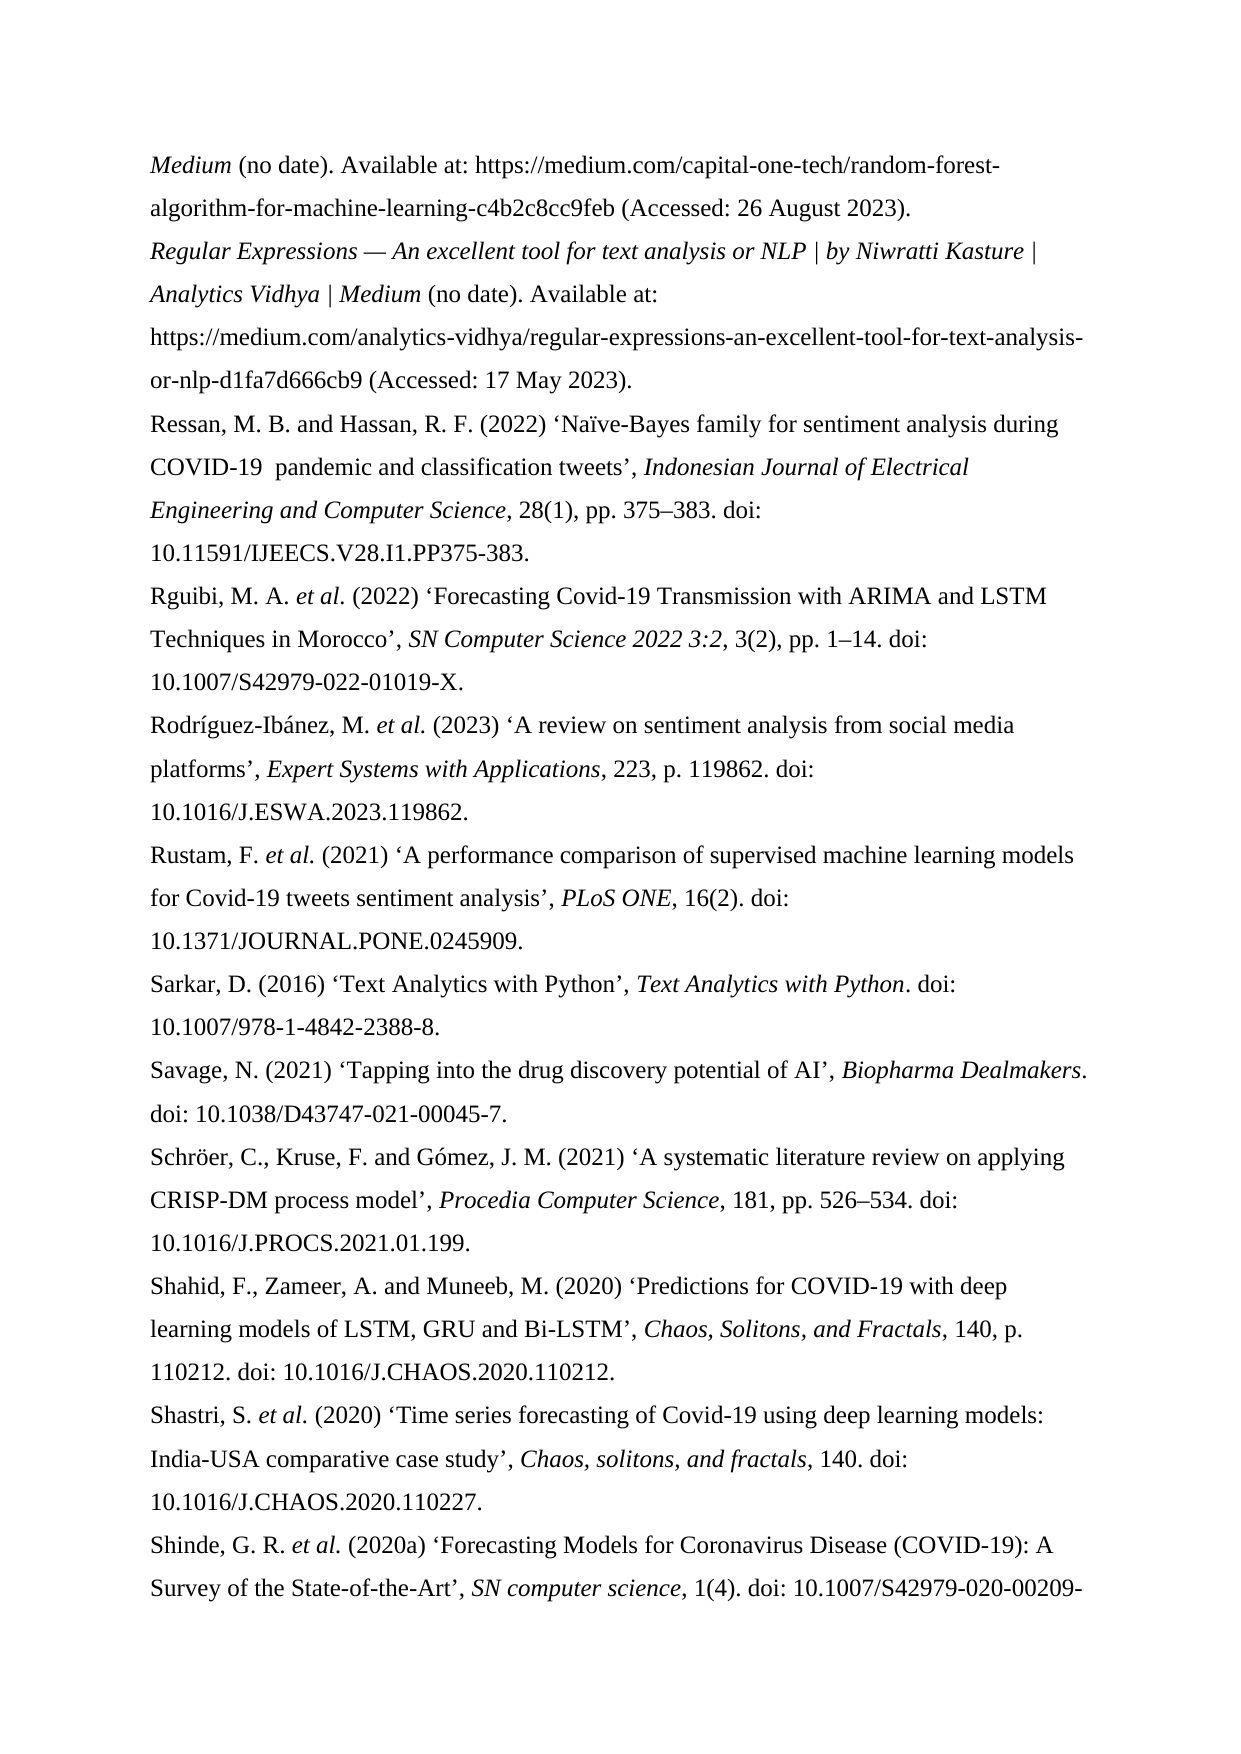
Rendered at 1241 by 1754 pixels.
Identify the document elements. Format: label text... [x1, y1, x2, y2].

text Schröer, C., Kruse, F. and Gómez, J. M. (2021) ‘A systematic literature review on applying CRISP-DM process model’, Procedia Computer Science, 181, pp. 526–534. doi: 10.1016/J.PROCS.2021.01.199. [150, 1142, 1090, 1257]
text Regular Expressions — An excellent tool for text analysis or NLP | by Niwratti Kasture | Analytics Vidhya | Medium (no date). Available at: https://medium.com/analytics-vidhya/regular-expressions-an-excellent-tool-for-text-analysis-or-nlp-d1fa7d666cb9 (Accessed: 17 May 2023). [150, 236, 1090, 394]
text Shahid, F., Zameer, A. and Muneeb, M. (2020) ‘Predictions for COVID-19 with deep learning models of LSTM, GRU and Bi-LSTM’, Chaos, Solitons, and Fractals, 140, p. 110212. doi: 10.1016/J.CHAOS.2020.110212. [150, 1271, 1090, 1386]
text Rustam, F. et al. (2021) ‘A performance comparison of supervised machine learning models for Covid-19 tweets sentiment analysis’, PLoS ONE, 16(2). doi: 10.1371/JOURNAL.PONE.0245909. [150, 840, 1090, 955]
text Ressan, M. B. and Hassan, R. F. (2022) ‘Naïve-Bayes family for sentiment analysis during COVID-19 pandemic and classification tweets’, Indonesian Journal of Electrical Engineering and Computer Science, 28(1), pp. 375–383. doi: 10.11591/IJEECS.V28.I1.PP375-383. [150, 409, 1090, 567]
text Savage, N. (2021) ‘Tapping into the drug discovery potential of AI’, Biopharma Dealmakers. doi: 10.1038/D43747-021-00045-7. [150, 1056, 1090, 1127]
text Shastri, S. et al. (2020) ‘Time series forecasting of Covid-19 using deep learning models: India-USA comparative case study’, Chaos, solitons, and fractals, 140. doi: 10.1016/J.CHAOS.2020.110227. [150, 1401, 1090, 1516]
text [150, 1530, 1090, 1602]
text Rguibi, M. A. et al. (2022) ‘Forecasting Covid-19 Transmission with ARIMA and LSTM Techniques in Morocco’, SN Computer Science 2022 3:2, 3(2), pp. 1–14. doi: 10.1007/S42979-022-01019-X. [150, 581, 1090, 696]
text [150, 150, 1090, 222]
text Rodríguez-Ibánez, M. et al. (2023) ‘A review on sentiment analysis from social media platforms’, Expert Systems with Applications, 223, p. 119862. doi: 10.1016/J.ESWA.2023.119862. [150, 711, 1090, 826]
text Sarkar, D. (2016) ‘Text Analytics with Python’, Text Analytics with Python. doi: 10.1007/978-1-4842-2388-8. [150, 969, 1090, 1041]
